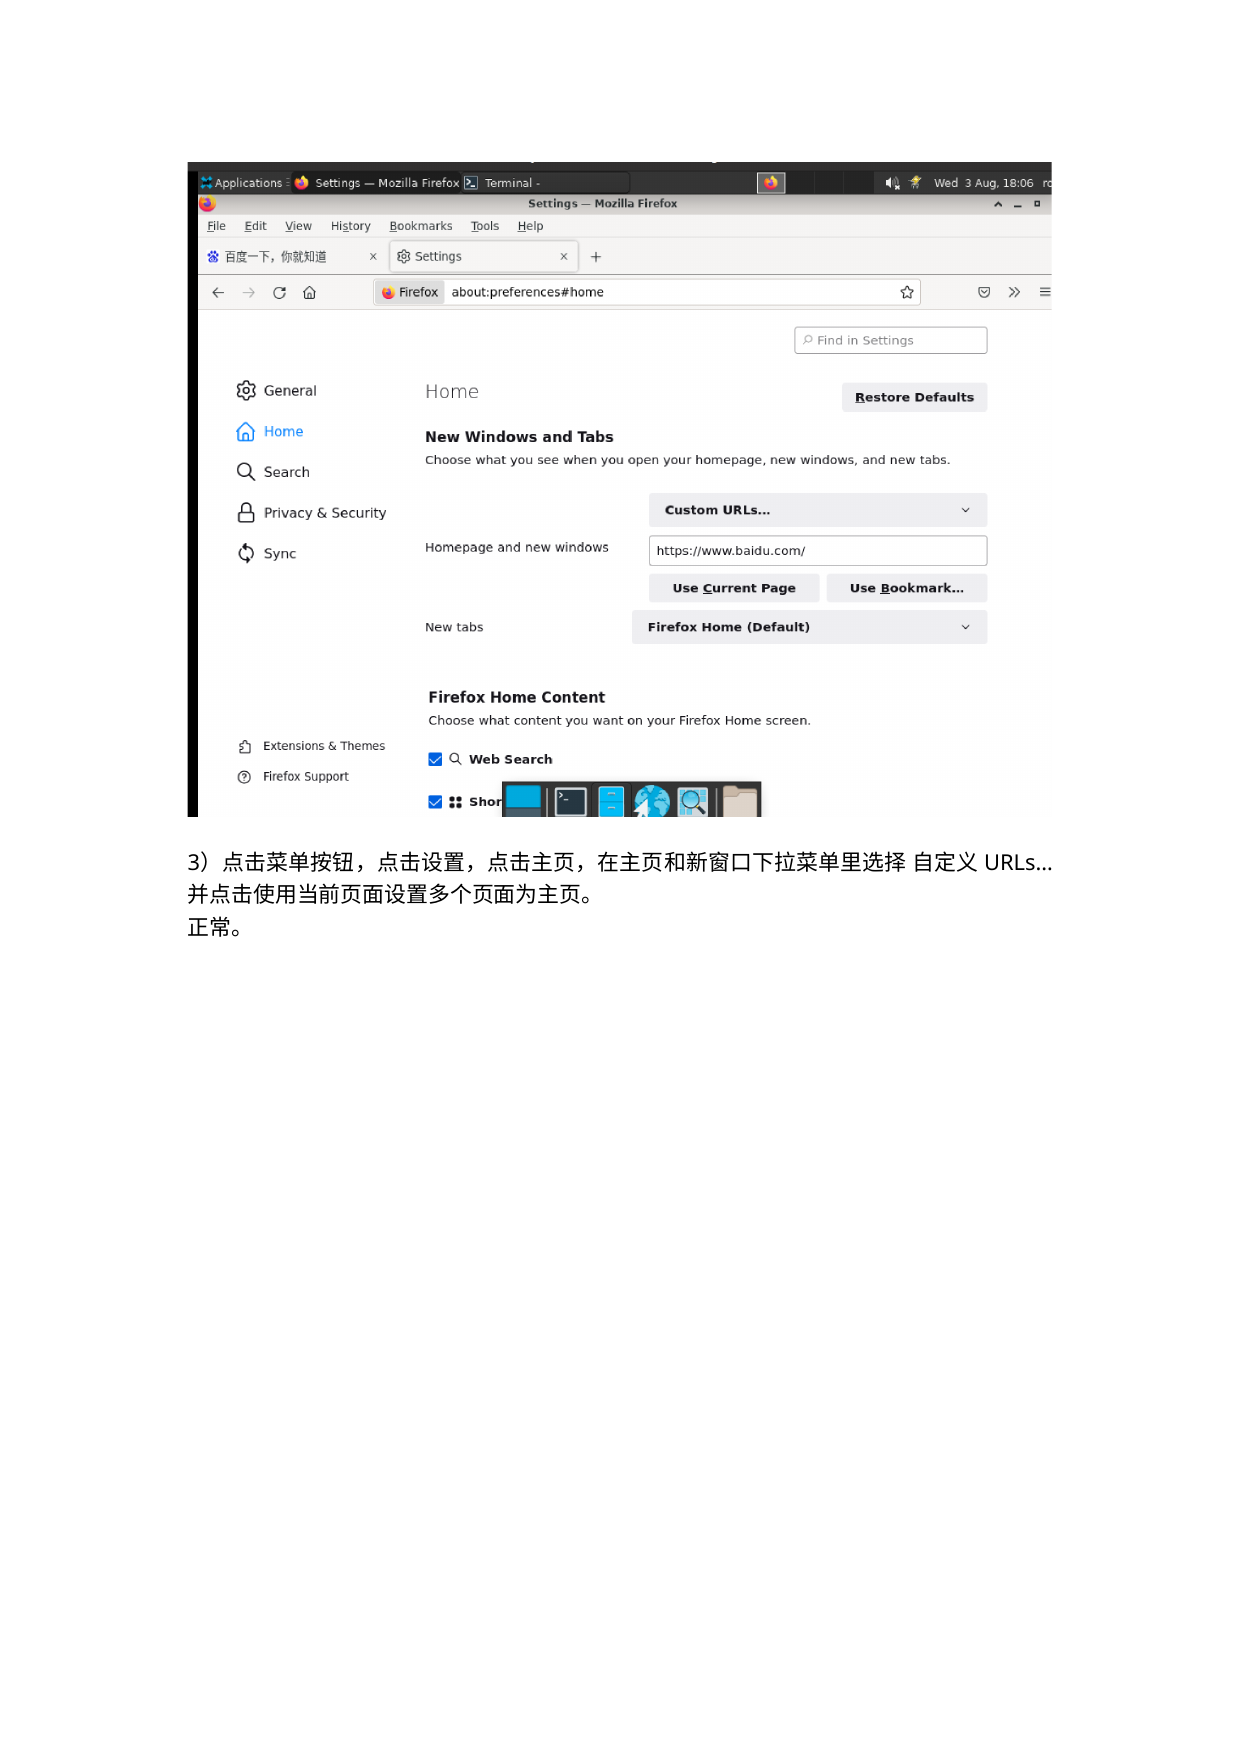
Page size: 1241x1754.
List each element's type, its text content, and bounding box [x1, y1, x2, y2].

picture [187, 162, 1052, 817]
text 正常。 [187, 909, 1053, 942]
text 3）点击菜单按钮，点击设置，点击主页，在主页和新窗口下拉菜单里选择 自定义 URLs… 并点击使用当前页面设置多个页面为主页。 [187, 844, 1053, 909]
